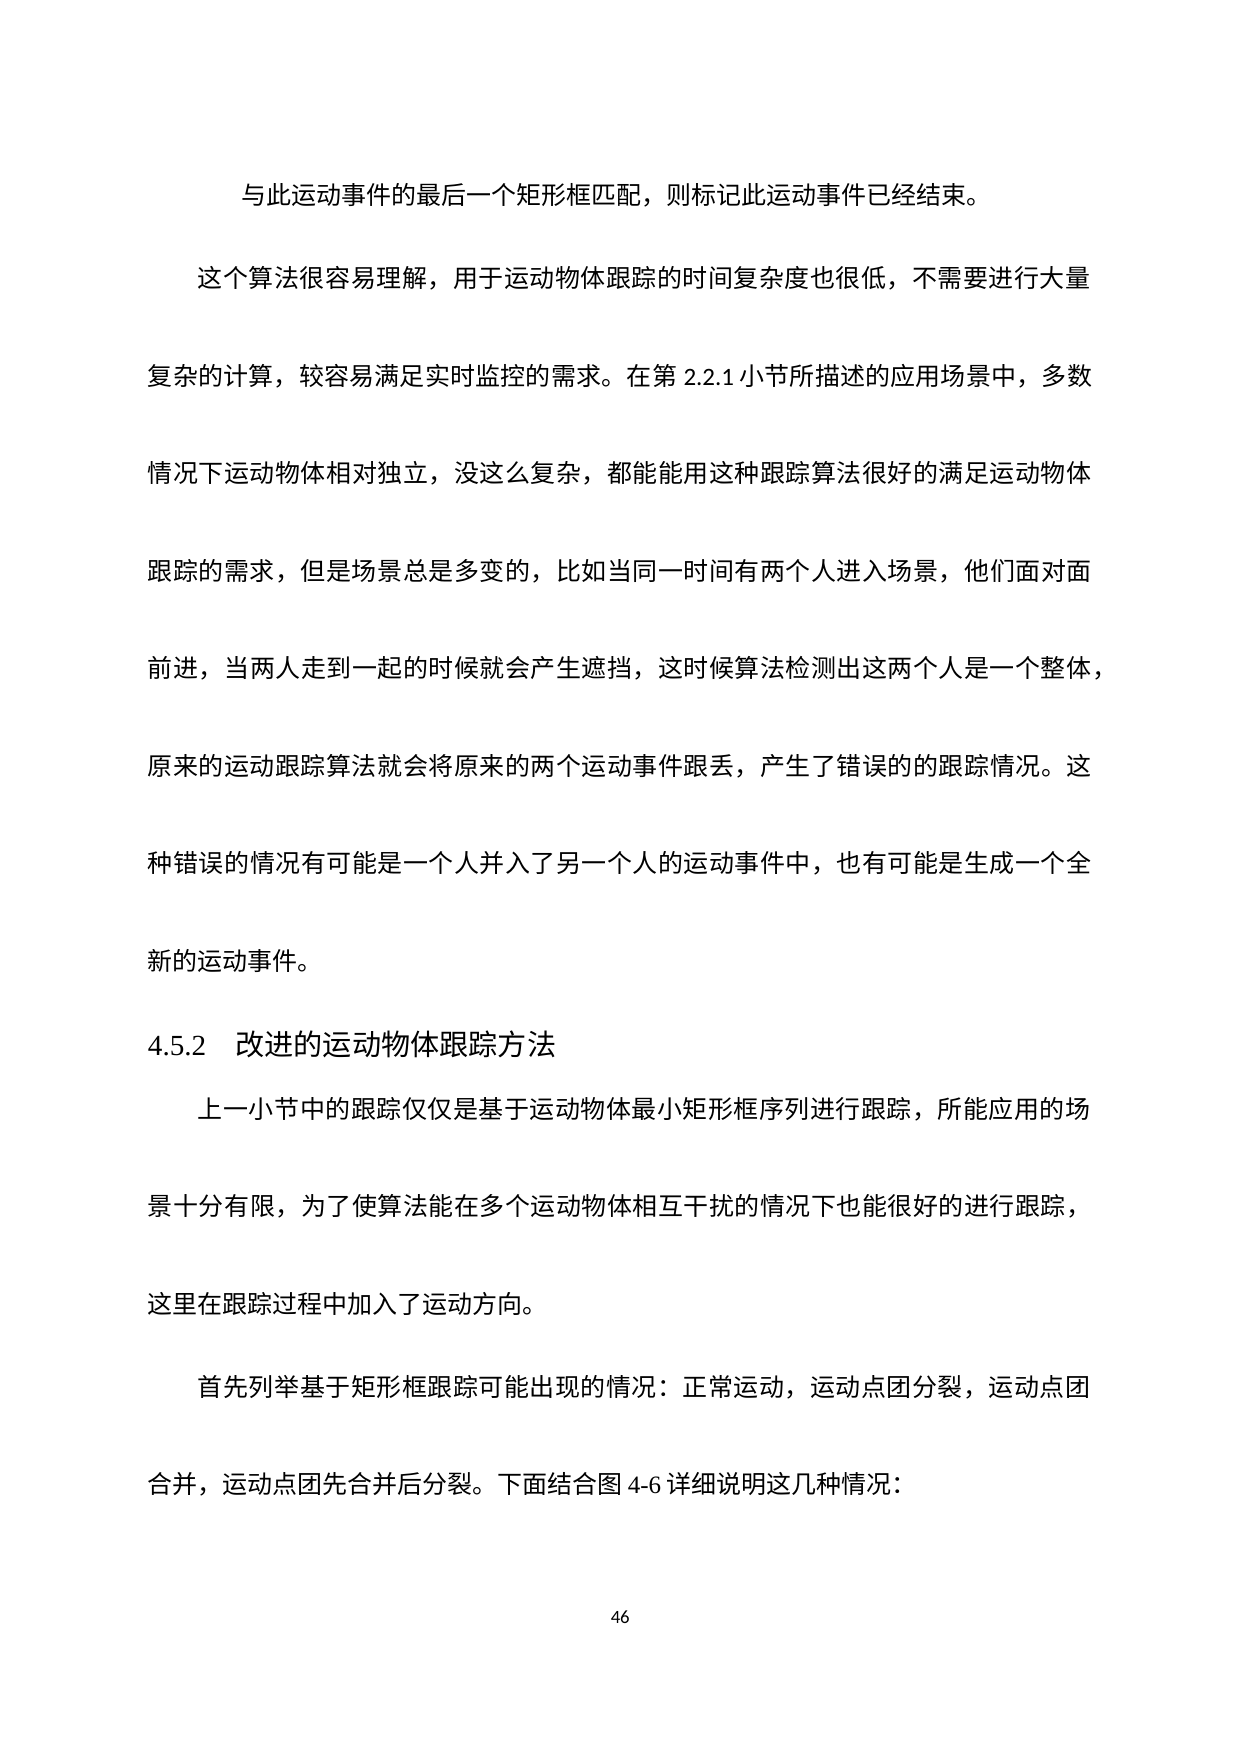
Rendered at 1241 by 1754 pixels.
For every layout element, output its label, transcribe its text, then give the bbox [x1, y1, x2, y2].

text 首先列举基于矩形框跟踪可能出现的情况：正常运动，运动点团分裂，运动点团合并，运动点团先合并后分裂。下面结合图4-6详细说明这几种情况： [148, 1353, 1092, 1516]
text 上一小节中的跟踪仅仅是基于运动物体最小矩形框序列进行跟踪，所能应用的场景十分有限，为了使算法能在多个运动物体相互干扰的情况下也能很好的进行跟踪，这里在跟踪过程中加入了运动方向。 [148, 1075, 1092, 1335]
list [198, 161, 1092, 226]
text 这个算法很容易理解，用于运动物体跟踪的时间复杂度也很低，不需要进行大量复杂的计算，较容易满足实时监控的需求。在第2.2.1小节所描述的应用场景中，多数情况下运动物体相对独立，没这么复杂，都能能用这种跟踪算法很好的满足运动物体跟踪的需求，但是场景总是多变的，比如当同一时间有两个人进入场景，他们面对面前进，当两人走到一起的时候就会产生遮挡，这时候算法检测出这两个人是一个整体，原来的运动跟踪算法就会将原来的两个运动事件跟丢，产生了错误的的跟踪情况。这种错误的情况有可能是一个人并入了另一个人的运动事件中，也有可能是生成一个全新的运动事件。 [148, 244, 1092, 992]
list 改进的运动物体跟踪方法 [148, 1010, 1092, 1075]
